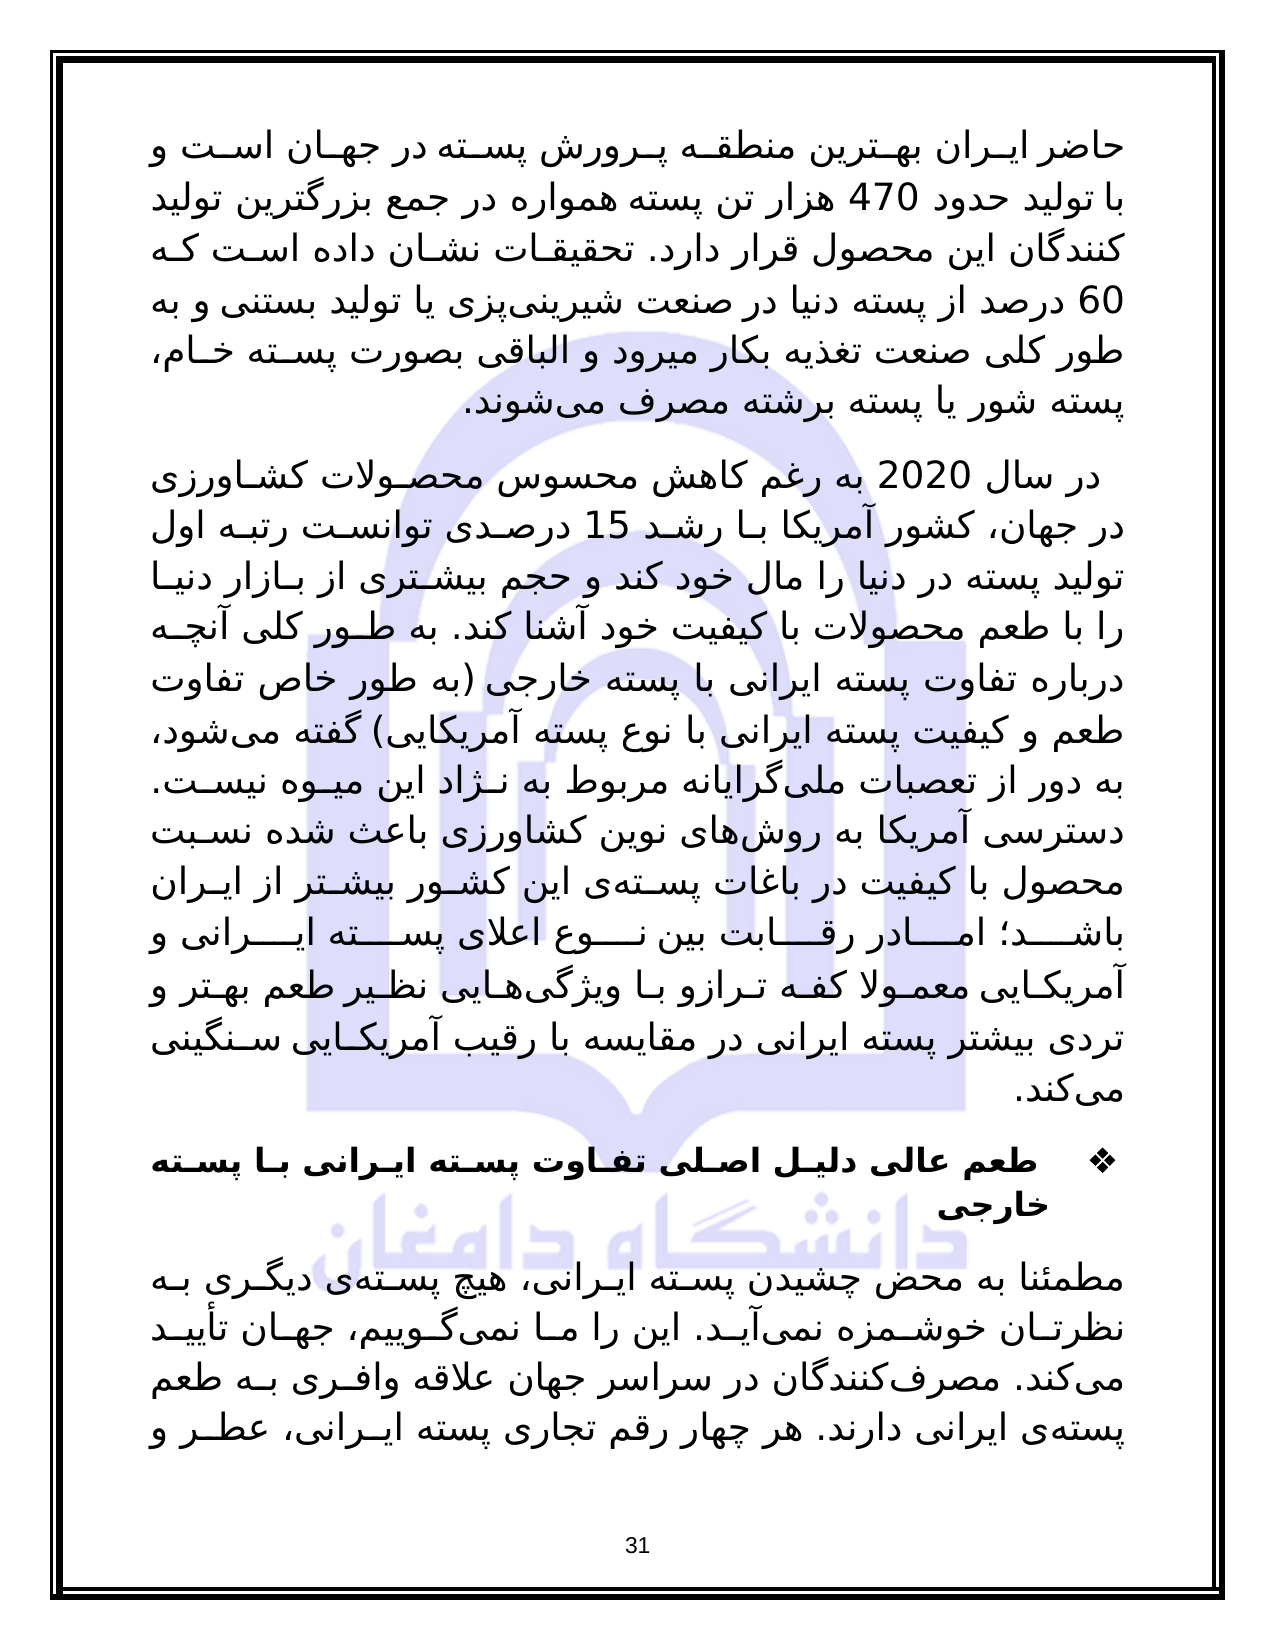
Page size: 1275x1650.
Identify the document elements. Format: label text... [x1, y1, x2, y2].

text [150, 1256, 1125, 1449]
list طعم عالی دلیل اصلی تفاوت پسته ایرانی با پسته خارجی [150, 1141, 1087, 1225]
text در سال 2020 به رغم کاهش محسوس محصولات کشاورزی در جهان، کشور آمریکا با رشد 15 درصدی توانست رتبه اول تولید پسته در دنیا را مال خود کند و حجم بیشتری از بازار دنیا را با طعم محصولات با کیفیت خود آشنا کند. به طور کلی آنچه درباره تفاوت پسته ایرانی با پسته خارجی (به طور خاص تفاوت طعم و کیفیت پسته ایرانی با نوع پسته آمریکایی) گفته می‌شود، به دور از تعصبات ملی‌گرایانه مربوط به نژاد این میوه نیست. دسترسی آمریکا به روش‌های نوین کشاورزی باعث شده نسبت محصول با کیفیت در باغات پسته‌ی این کشور بیشتر از ایران باشد؛ امادر رقابت بین نوع اعلای پسته ایرانی و آمریکایی معمولا کفه ترازو با ویژگی‌هایی نظیر طعم بهتر و تردی بیشتر پسته ایرانی در مقایسه با رقیب آمریکایی سنگینی می‌کند. [150, 454, 1125, 1110]
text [150, 122, 1125, 423]
